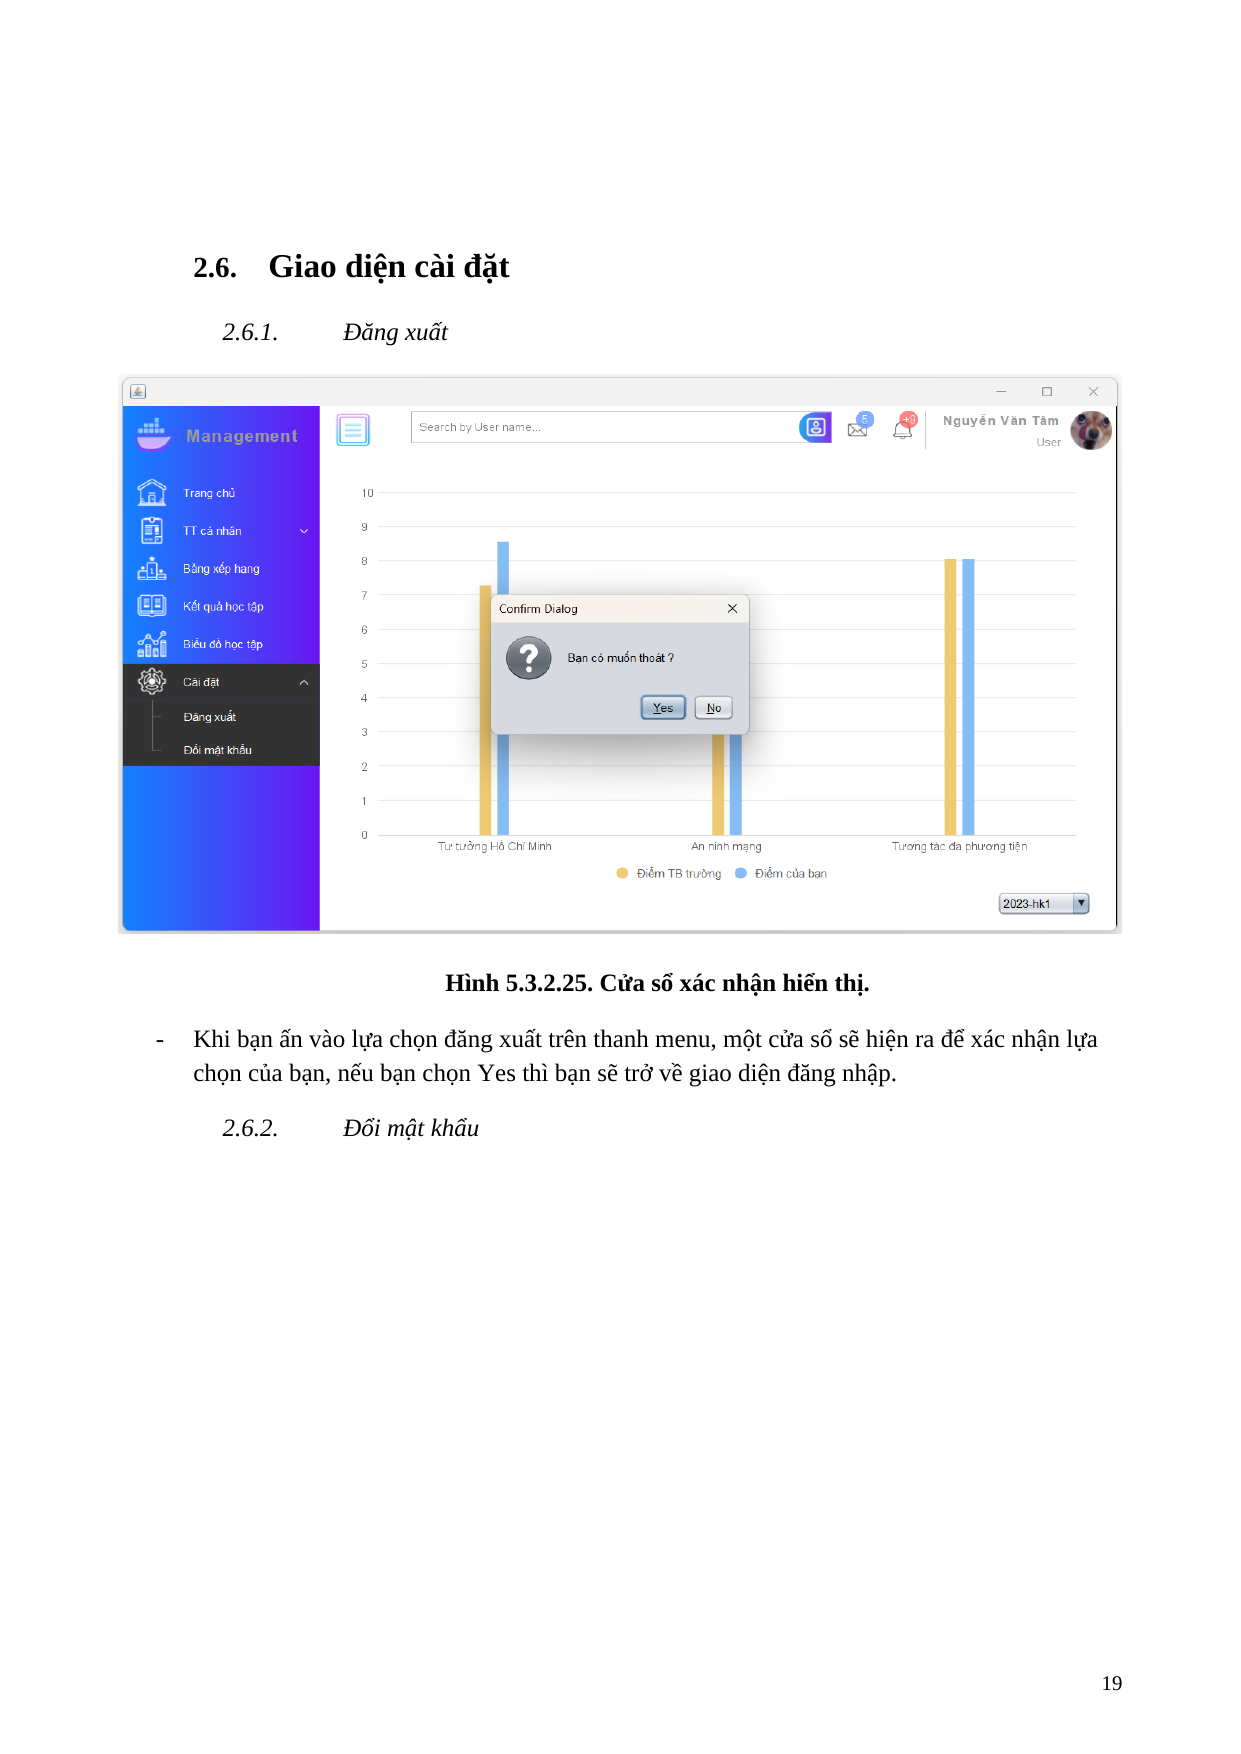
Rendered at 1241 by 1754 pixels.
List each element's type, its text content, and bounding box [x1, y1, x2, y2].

picture [118, 374, 1123, 934]
subtitle Giao diện cài đặt [193, 246, 1122, 284]
text Hình 5.3.2.25. Cửa sổ xác nhận hiển thị. [193, 968, 1122, 997]
subtitle Đổi mật khẩu [222, 1113, 1122, 1142]
list Khi bạn ấn vào lựa chọn đăng xuất trên thanh menu, một cửa sổ sẽ hiện ra để xác nhận lựa chọn của bạn, nếu bạn chọn Yes thì bạn sẽ trở về giao diện đăng nhập. [156, 1024, 1122, 1087]
subtitle Đăng xuất [222, 317, 1122, 346]
